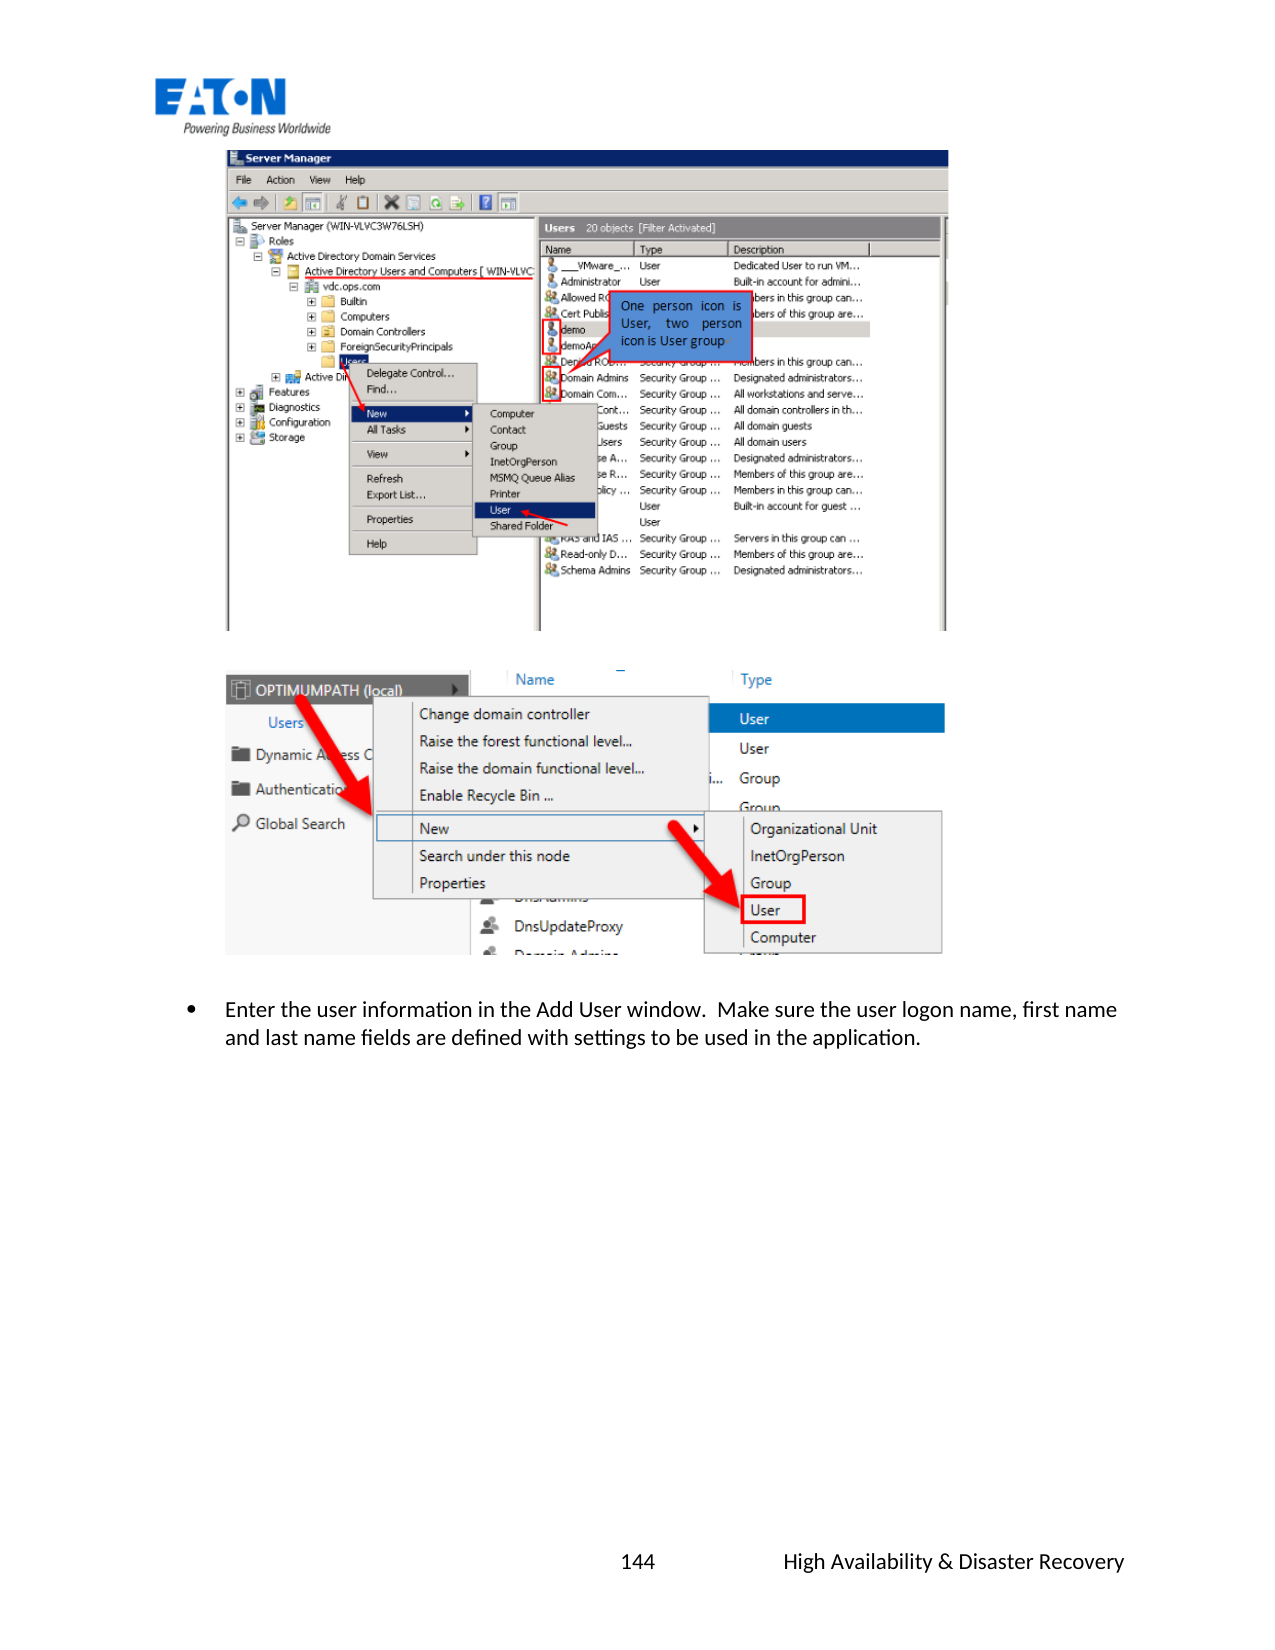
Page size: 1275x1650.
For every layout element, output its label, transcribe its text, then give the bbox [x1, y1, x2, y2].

list Enter the user information in the Add User window. Make sure the user logon name, first name and last name fields are defined with settings to be used in the application. [187, 996, 1125, 1052]
picture [225, 150, 949, 631]
picture [225, 670, 945, 955]
picture [150, 75, 337, 140]
